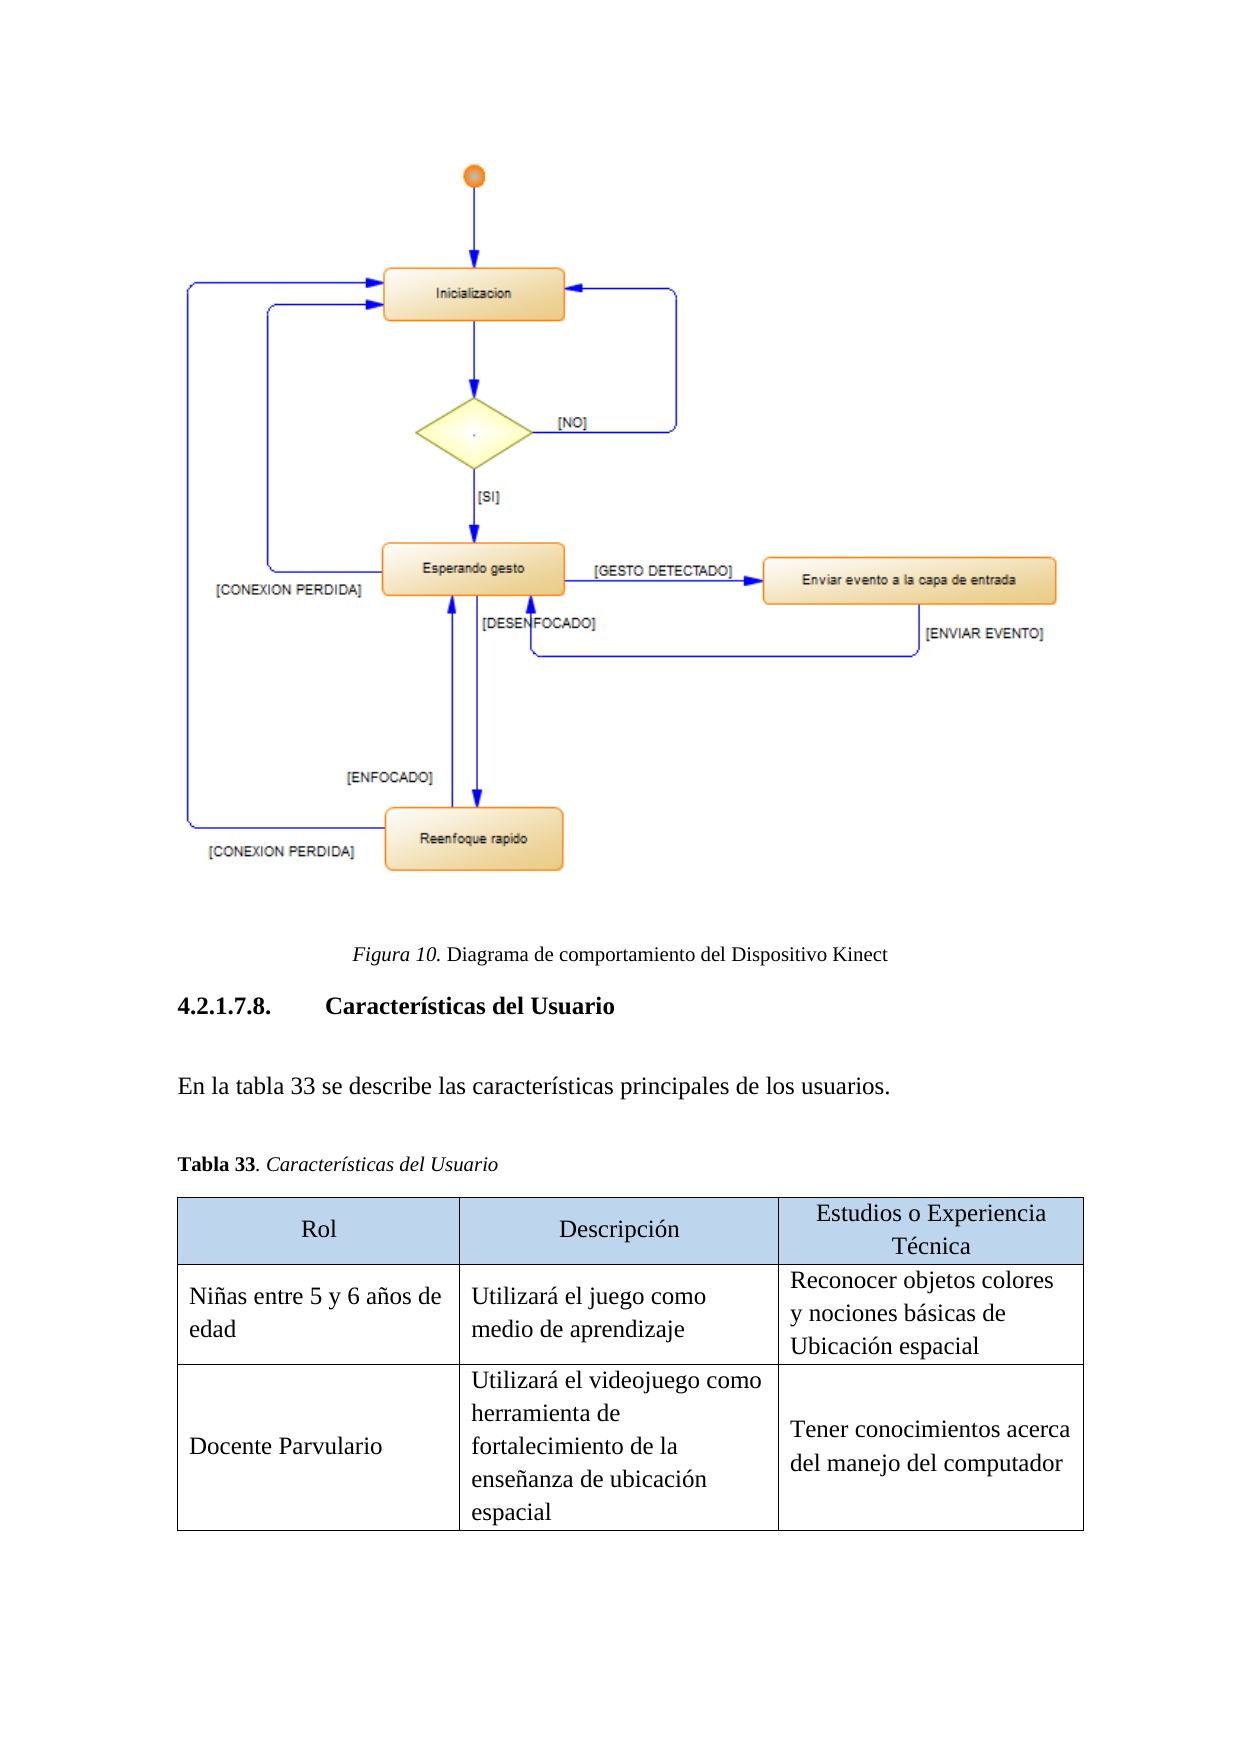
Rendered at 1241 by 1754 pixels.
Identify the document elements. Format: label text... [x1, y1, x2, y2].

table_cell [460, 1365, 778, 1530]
text Tabla 33. Características del Usuario [177, 1152, 1063, 1176]
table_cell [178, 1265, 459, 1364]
subtitle Características del Usuario [177, 991, 1063, 1019]
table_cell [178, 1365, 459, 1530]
text En la tabla 33 se describe las características principales de los usuarios. [177, 1071, 1063, 1100]
picture [177, 147, 1063, 890]
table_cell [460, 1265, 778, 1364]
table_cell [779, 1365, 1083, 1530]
text Figura 10. Diagrama de comportamiento del Dispositivo Kinect [177, 942, 1063, 966]
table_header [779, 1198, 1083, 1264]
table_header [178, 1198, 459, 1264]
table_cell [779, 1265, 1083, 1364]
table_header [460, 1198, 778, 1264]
